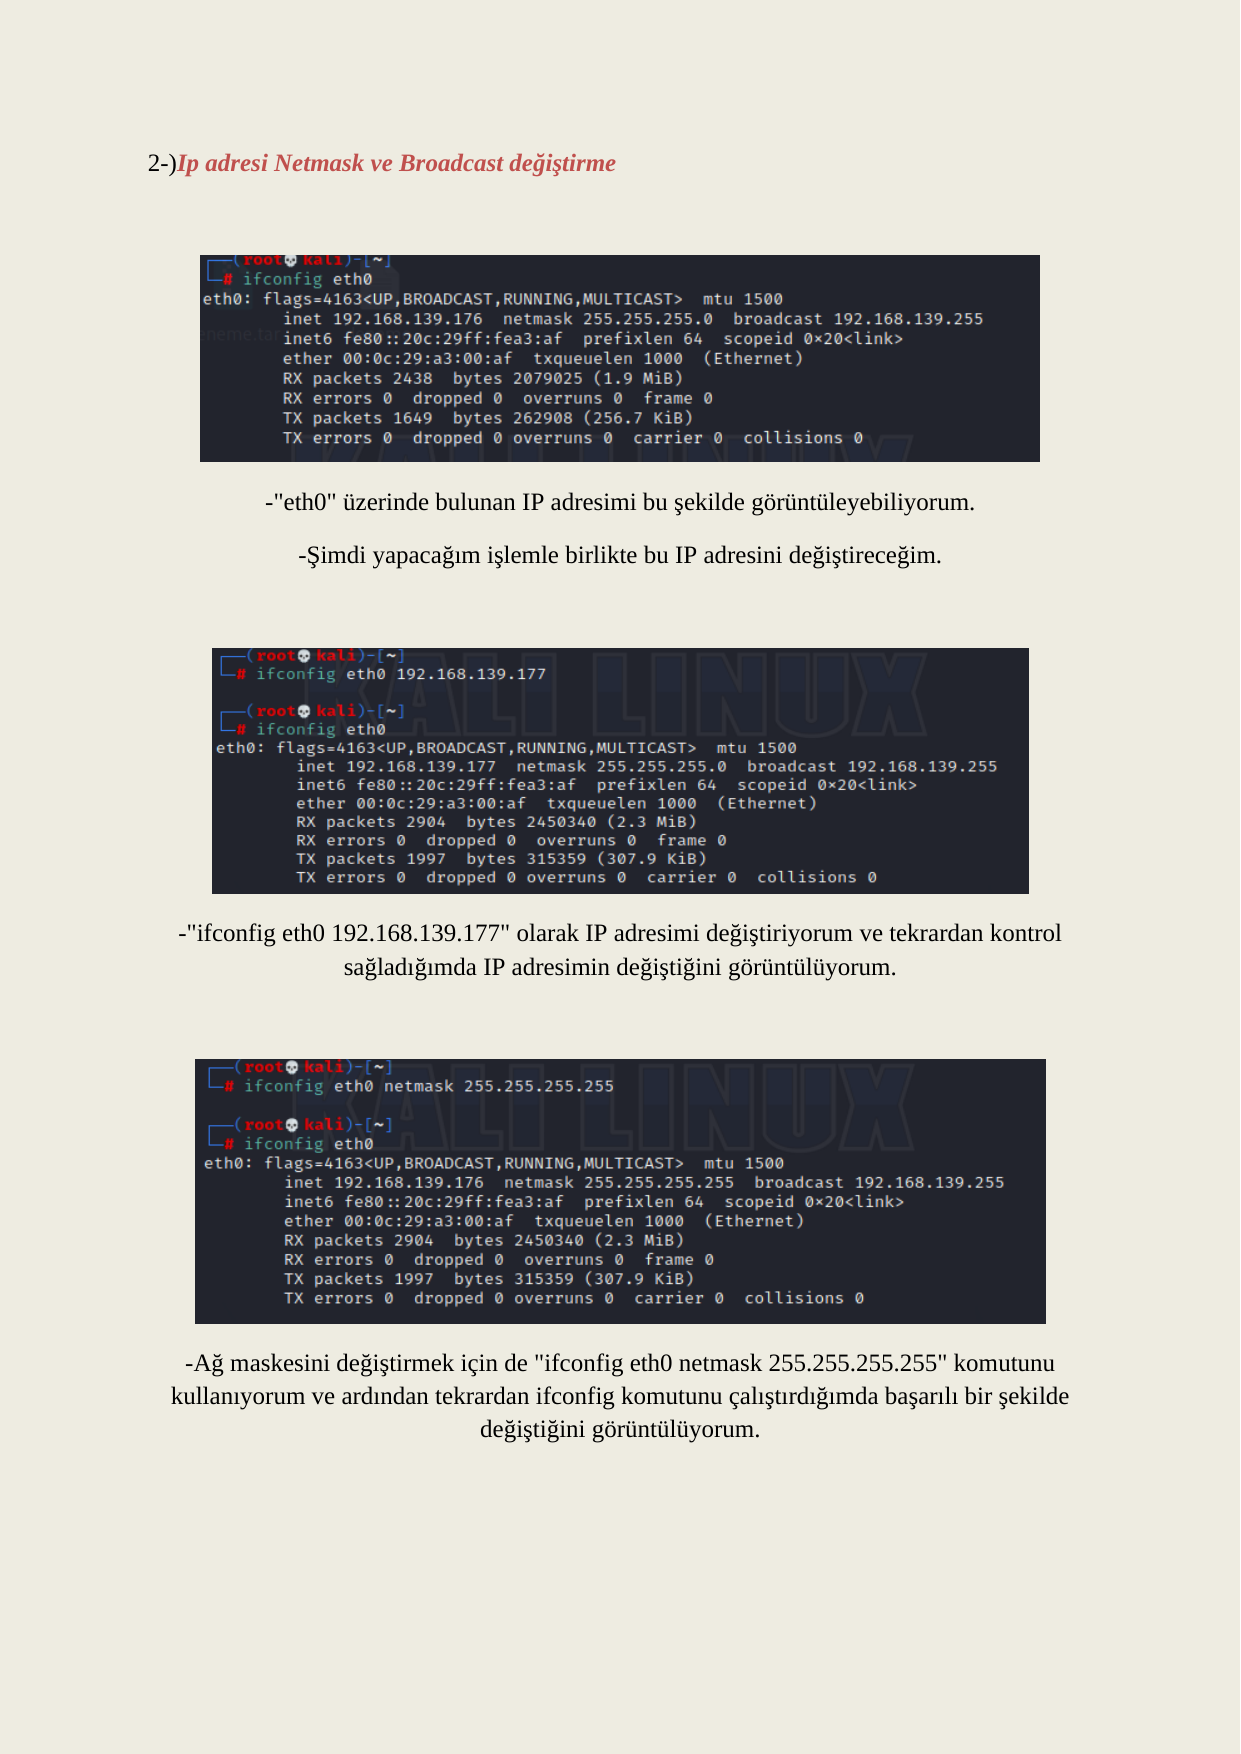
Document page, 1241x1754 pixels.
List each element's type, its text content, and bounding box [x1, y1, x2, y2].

text -"ifconfig eth0 192.168.139.177" olarak IP adresimi değiştiriyorum ve tekrardan kontrol sağladığımda IP adresimin değiştiğini görüntülüyorum. [148, 918, 1093, 980]
text -"eth0" üzerinde bulunan IP adresimi bu şekilde görüntüleyebiliyorum. [148, 487, 1093, 515]
text -Şimdi yapacağım işlemle birlikte bu IP adresini değiştireceğim. [148, 541, 1093, 569]
text -Ağ maskesini değiştirmek için de "ifconfig eth0 netmask 255.255.255.255" komutunu kullanıyorum ve ardından tekrardan ifconfig komutunu çalıştırdığımda başarılı bir şekilde değiştiğini görüntülüyorum. [148, 1348, 1093, 1443]
picture [212, 648, 1029, 894]
text 2-)Ip adresi Netmask ve Broadcast değiştirme [148, 148, 1093, 176]
picture [200, 255, 1040, 462]
picture [195, 1059, 1046, 1324]
